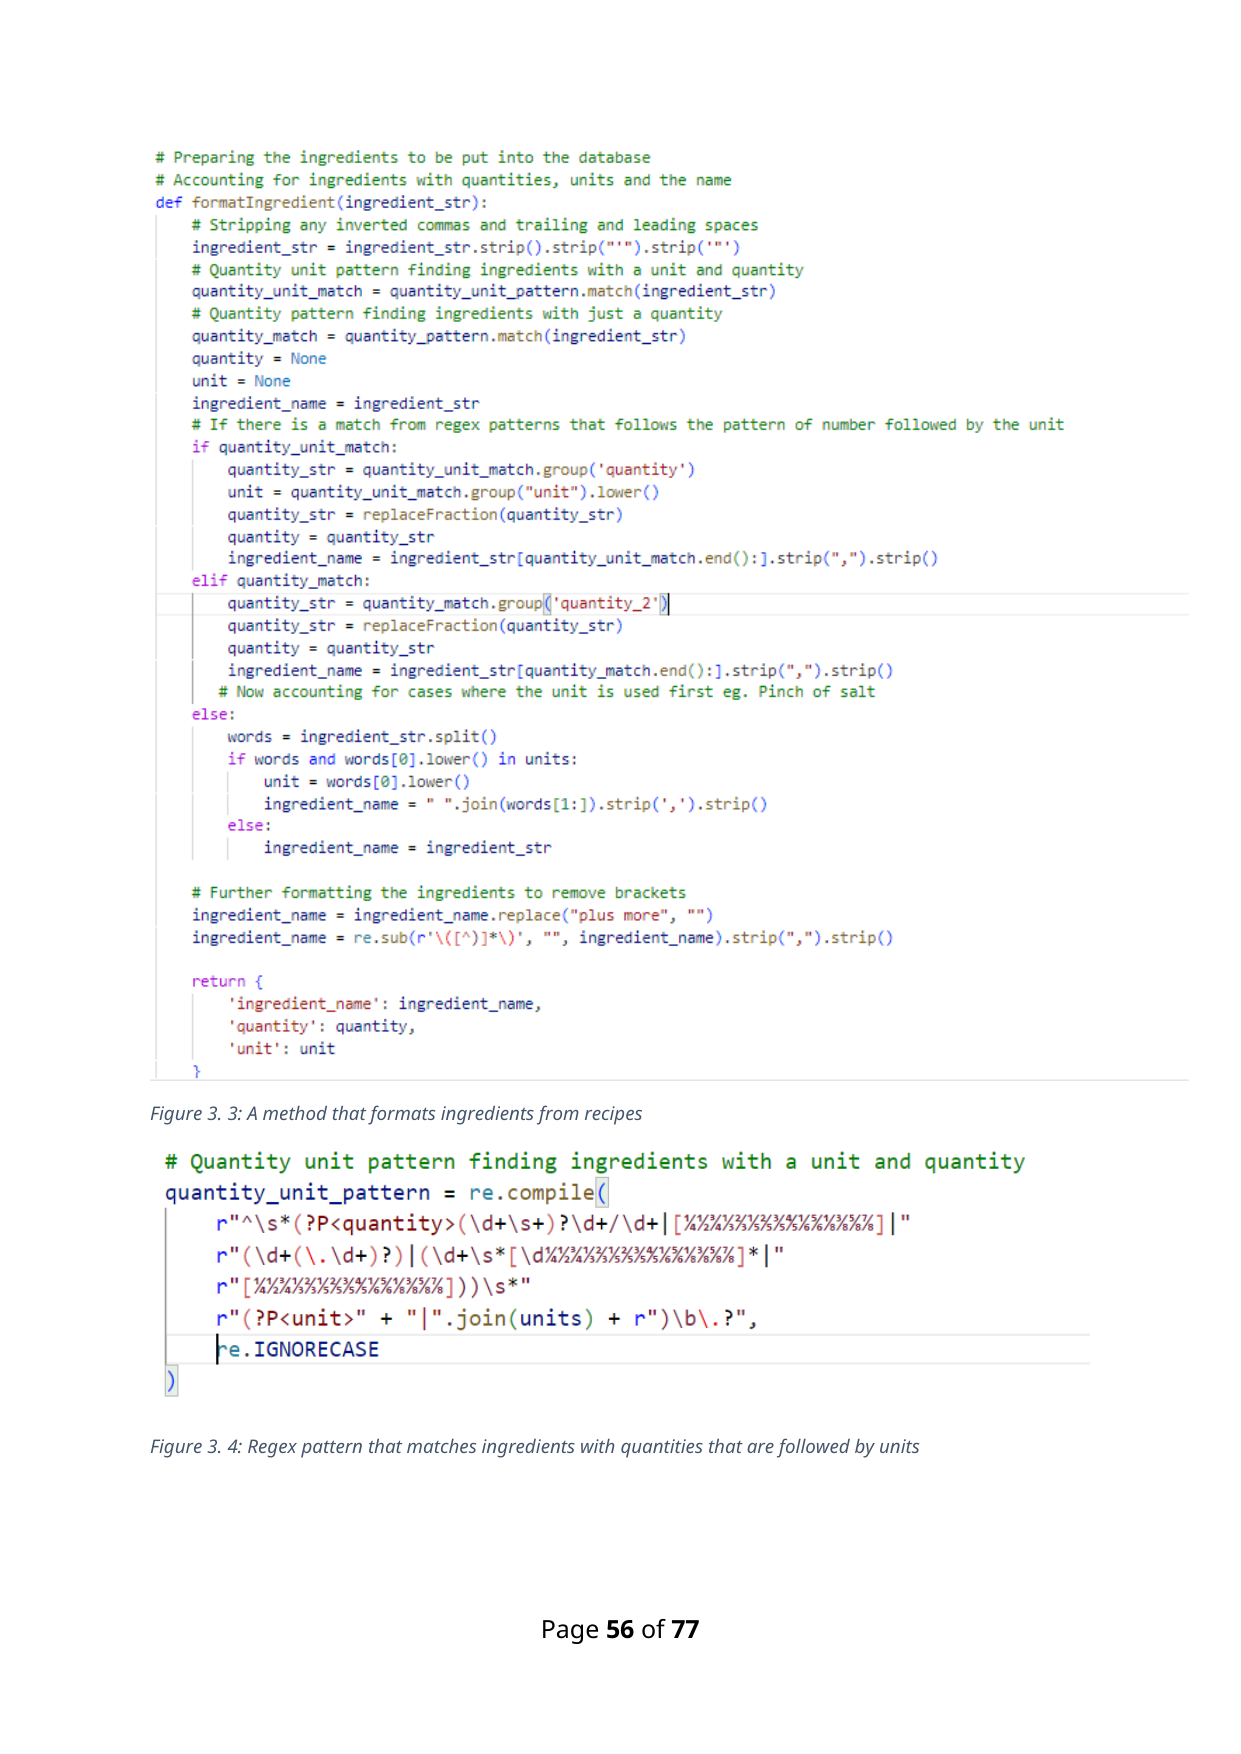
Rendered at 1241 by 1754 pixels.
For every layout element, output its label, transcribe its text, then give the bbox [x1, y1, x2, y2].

picture [150, 150, 1189, 1081]
picture [150, 1146, 1091, 1415]
text Figure 3. 3: A method that formats ingredients from recipes [150, 1100, 1090, 1126]
text Figure 3. 4: Regex pattern that matches ingredients with quantities that are followed by units [150, 1434, 1090, 1459]
